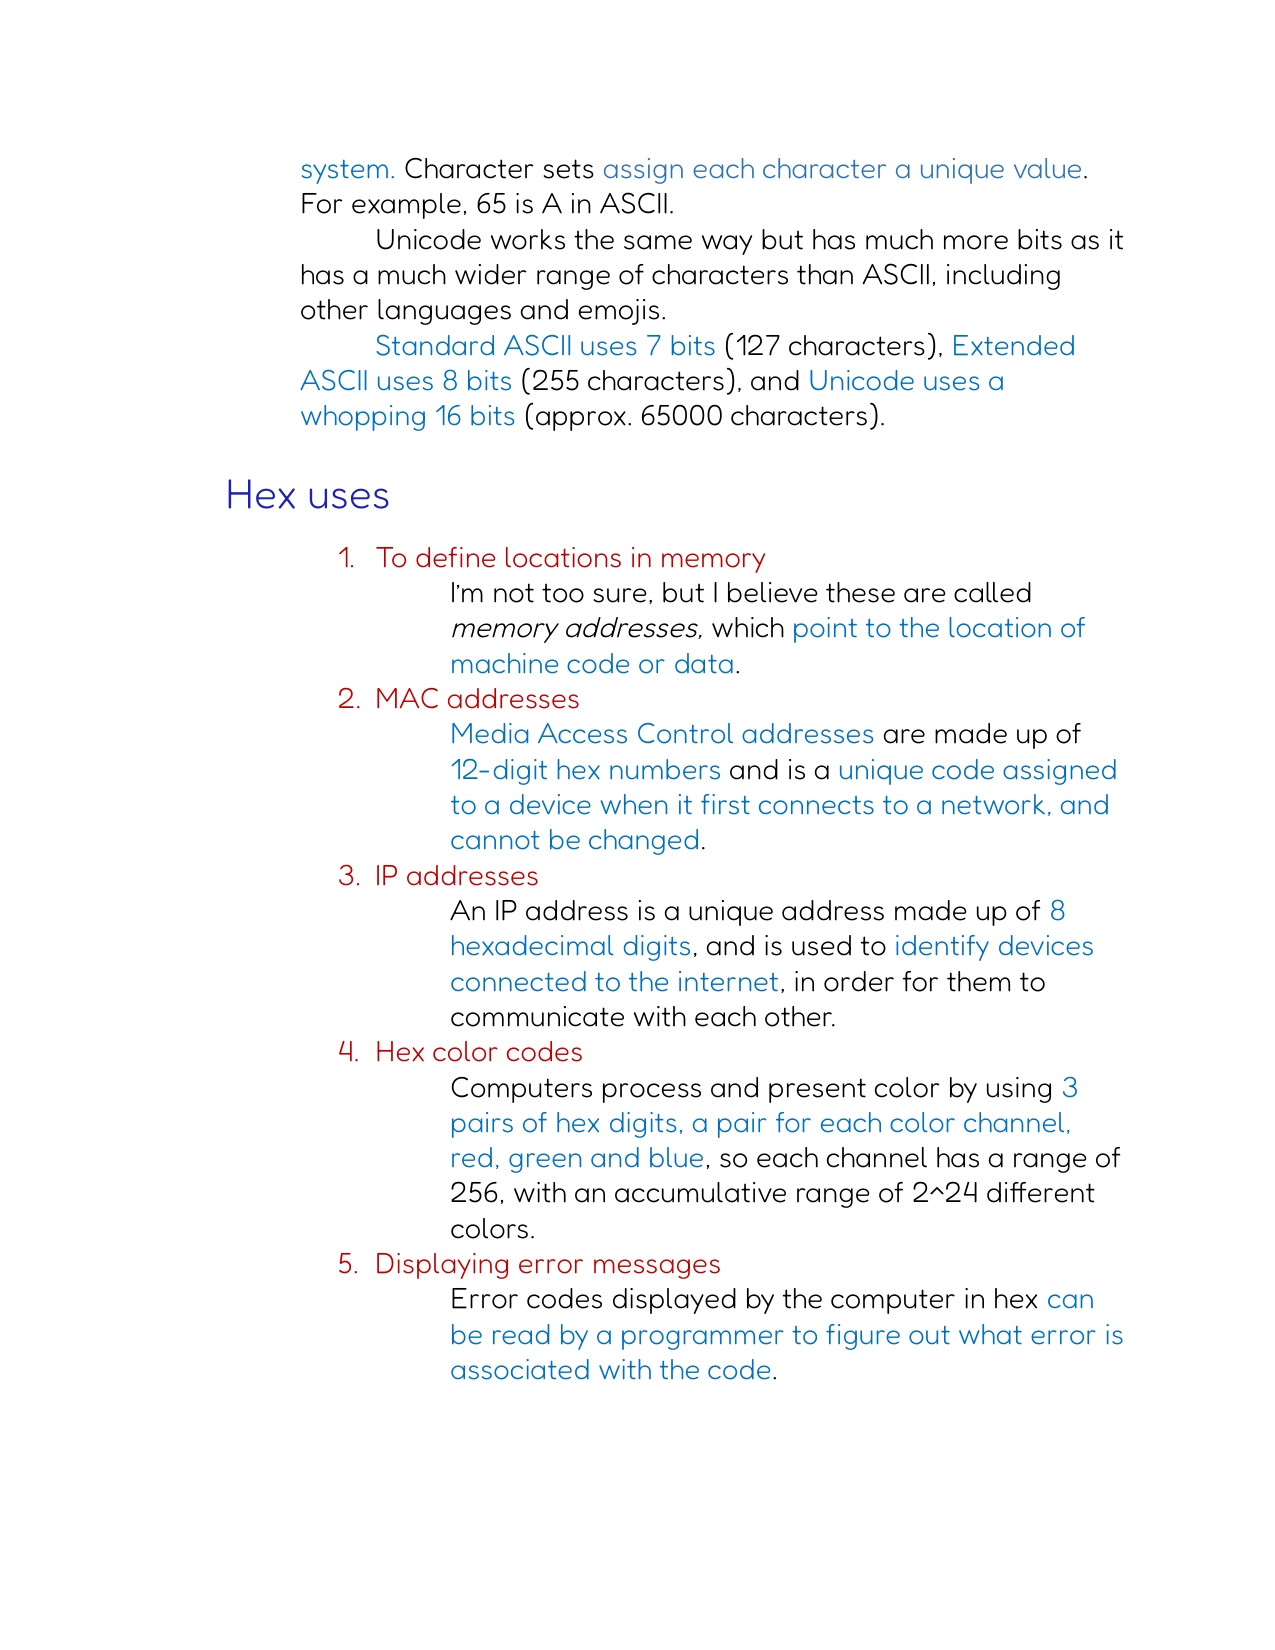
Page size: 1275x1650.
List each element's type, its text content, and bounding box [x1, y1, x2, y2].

text Unicode works the same way but has much more bits as it has a much wider range of characters than ASCII, including other languages and emojis. [300, 221, 1125, 327]
text I’m not too sure, but I believe these are called memory addresses, which point to the location of machine code or data. [450, 574, 1125, 680]
subtitle Hex uses [225, 468, 1125, 518]
list To define locations in memory [337, 539, 1125, 574]
text An IP address is a unique address made up of 8 hexadecimal digits, and is used to identify devices connected to the internet, in order for them to communicate with each other. [450, 892, 1125, 1033]
list MAC addresses [337, 680, 1125, 715]
list Displaying error messages [337, 1245, 1125, 1280]
text Error codes displayed by the computer in hex can be read by a programmer to figure out what error is associated with the code. [450, 1280, 1125, 1386]
list Hex color codes [337, 1033, 1125, 1068]
text Computers process and present color by using 3 pairs of hex digits, a pair for each color channel, red, green and blue, so each channel has a range of 256, with an accumulative range of 2^24 different colors. [450, 1068, 1125, 1245]
text Standard ASCII uses 7 bits (127 characters), Extended ASCII uses 8 bits (255 characters), and Unicode uses a whopping 16 bits (approx. 65000 characters). [300, 327, 1125, 432]
list IP addresses [337, 857, 1125, 892]
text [300, 150, 1125, 221]
text Media Access Control addresses are made up of 12-digit hex numbers and is a unique code assigned to a device when it first connects to a network, and cannot be changed. [450, 715, 1125, 857]
